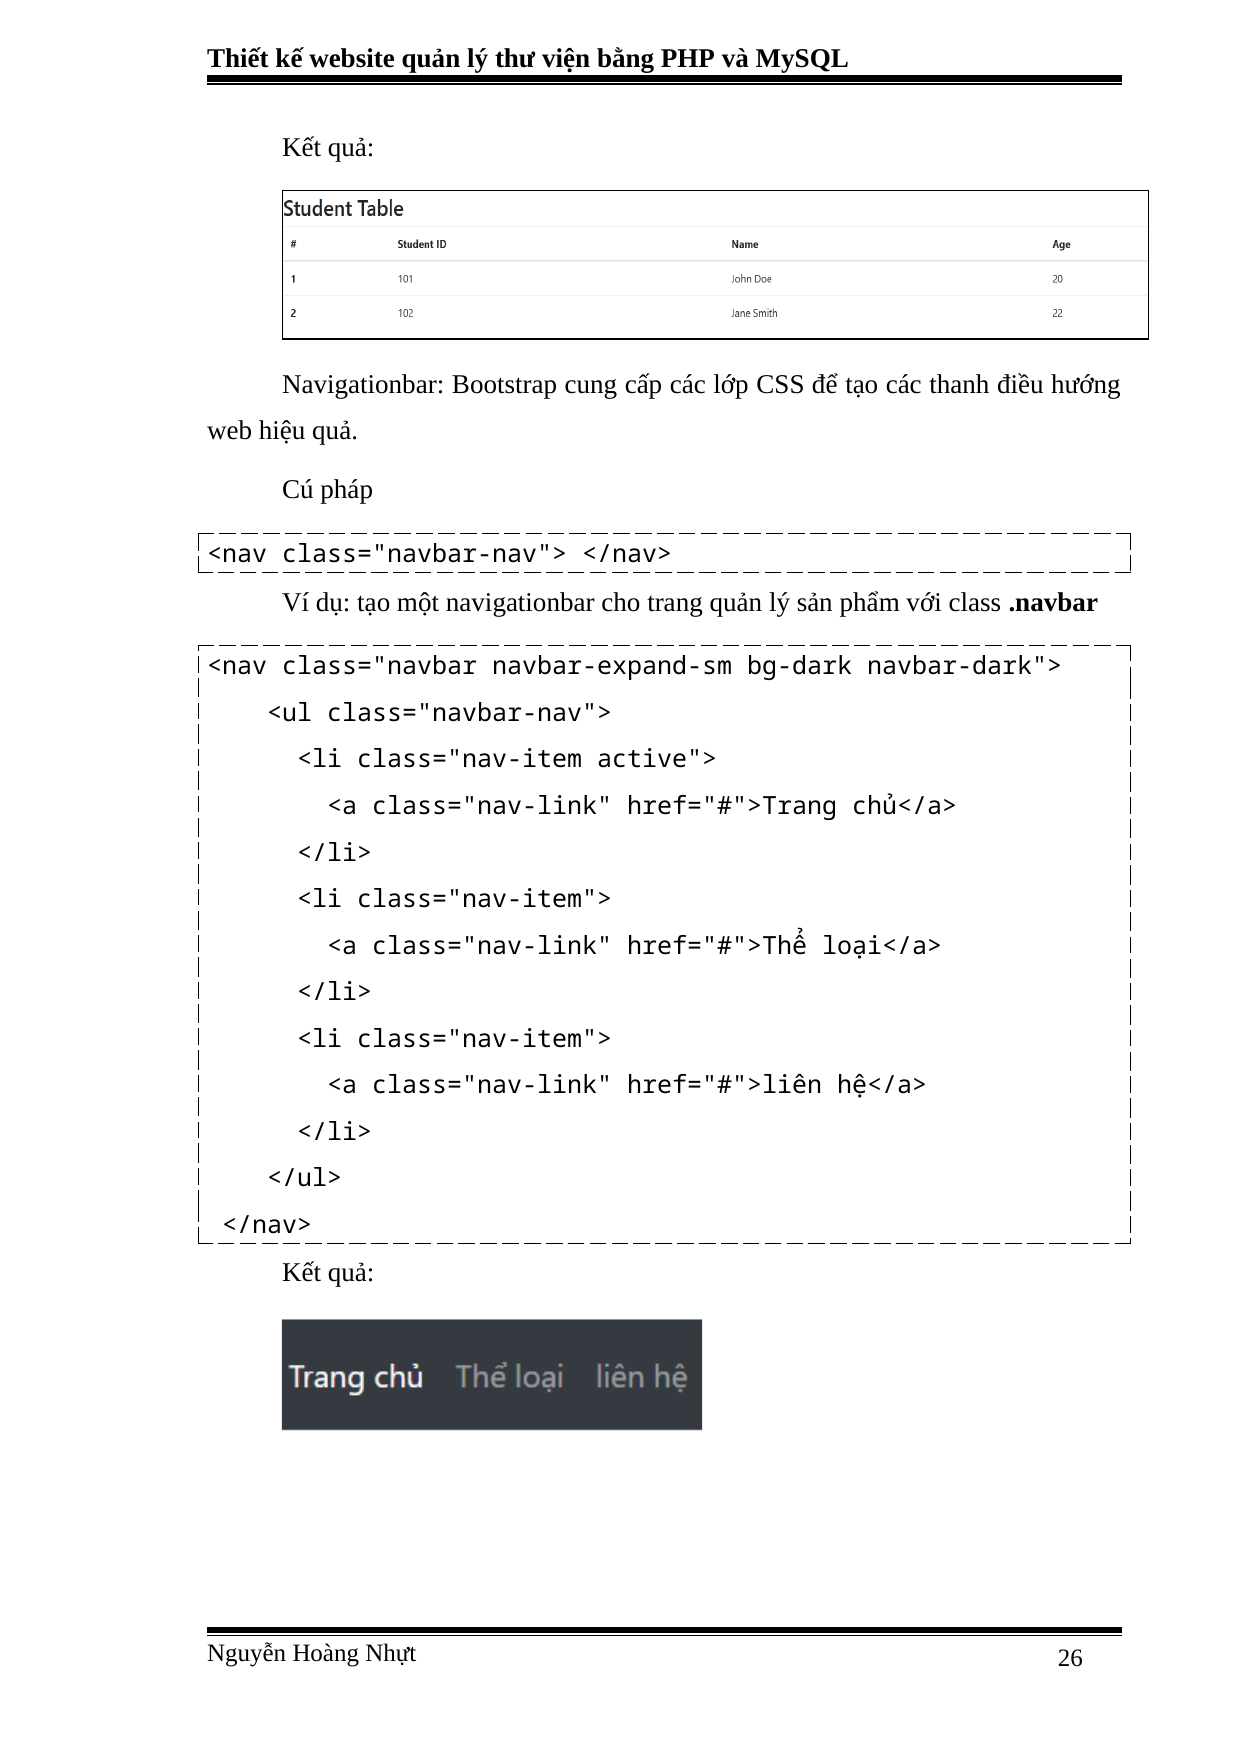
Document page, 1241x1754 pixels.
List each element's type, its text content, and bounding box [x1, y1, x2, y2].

text <li class="nav-item active"> [197, 738, 1131, 775]
text <li class="nav-item"> [197, 878, 1131, 915]
text <ul class="navbar-nav"> [197, 691, 1131, 728]
text </li> [197, 971, 1131, 1008]
text <nav class="navbar-nav"> </nav> [197, 533, 1131, 573]
text </li> [197, 1110, 1131, 1148]
text <a class="nav-link" href="#">Trang chủ</a> [197, 784, 1131, 822]
text </nav> [197, 1203, 1131, 1244]
text <a class="nav-link" href="#">Thể loại</a> [197, 924, 1131, 961]
text Ví dụ: tạo một navigationbar cho trang quản lý sản phẩm với class .navbar [207, 586, 1122, 617]
text </li> [197, 831, 1131, 868]
picture [283, 191, 1148, 338]
picture [281, 1315, 703, 1435]
text Kết quả: [207, 131, 1122, 162]
text Cú pháp [207, 474, 1122, 505]
text <nav class="navbar navbar-expand-sm bg-dark navbar-dark"> [197, 645, 1131, 682]
text <li class="nav-item"> [197, 1017, 1131, 1054]
text Kết quả: [207, 1256, 1122, 1287]
text </ul> [197, 1157, 1131, 1194]
text <a class="nav-link" href="#">liên hệ</a> [197, 1064, 1131, 1101]
text Navigationbar: Bootstrap cung cấp các lớp CSS để tạo các thanh điều hướng web hiệu quả. [207, 368, 1122, 446]
